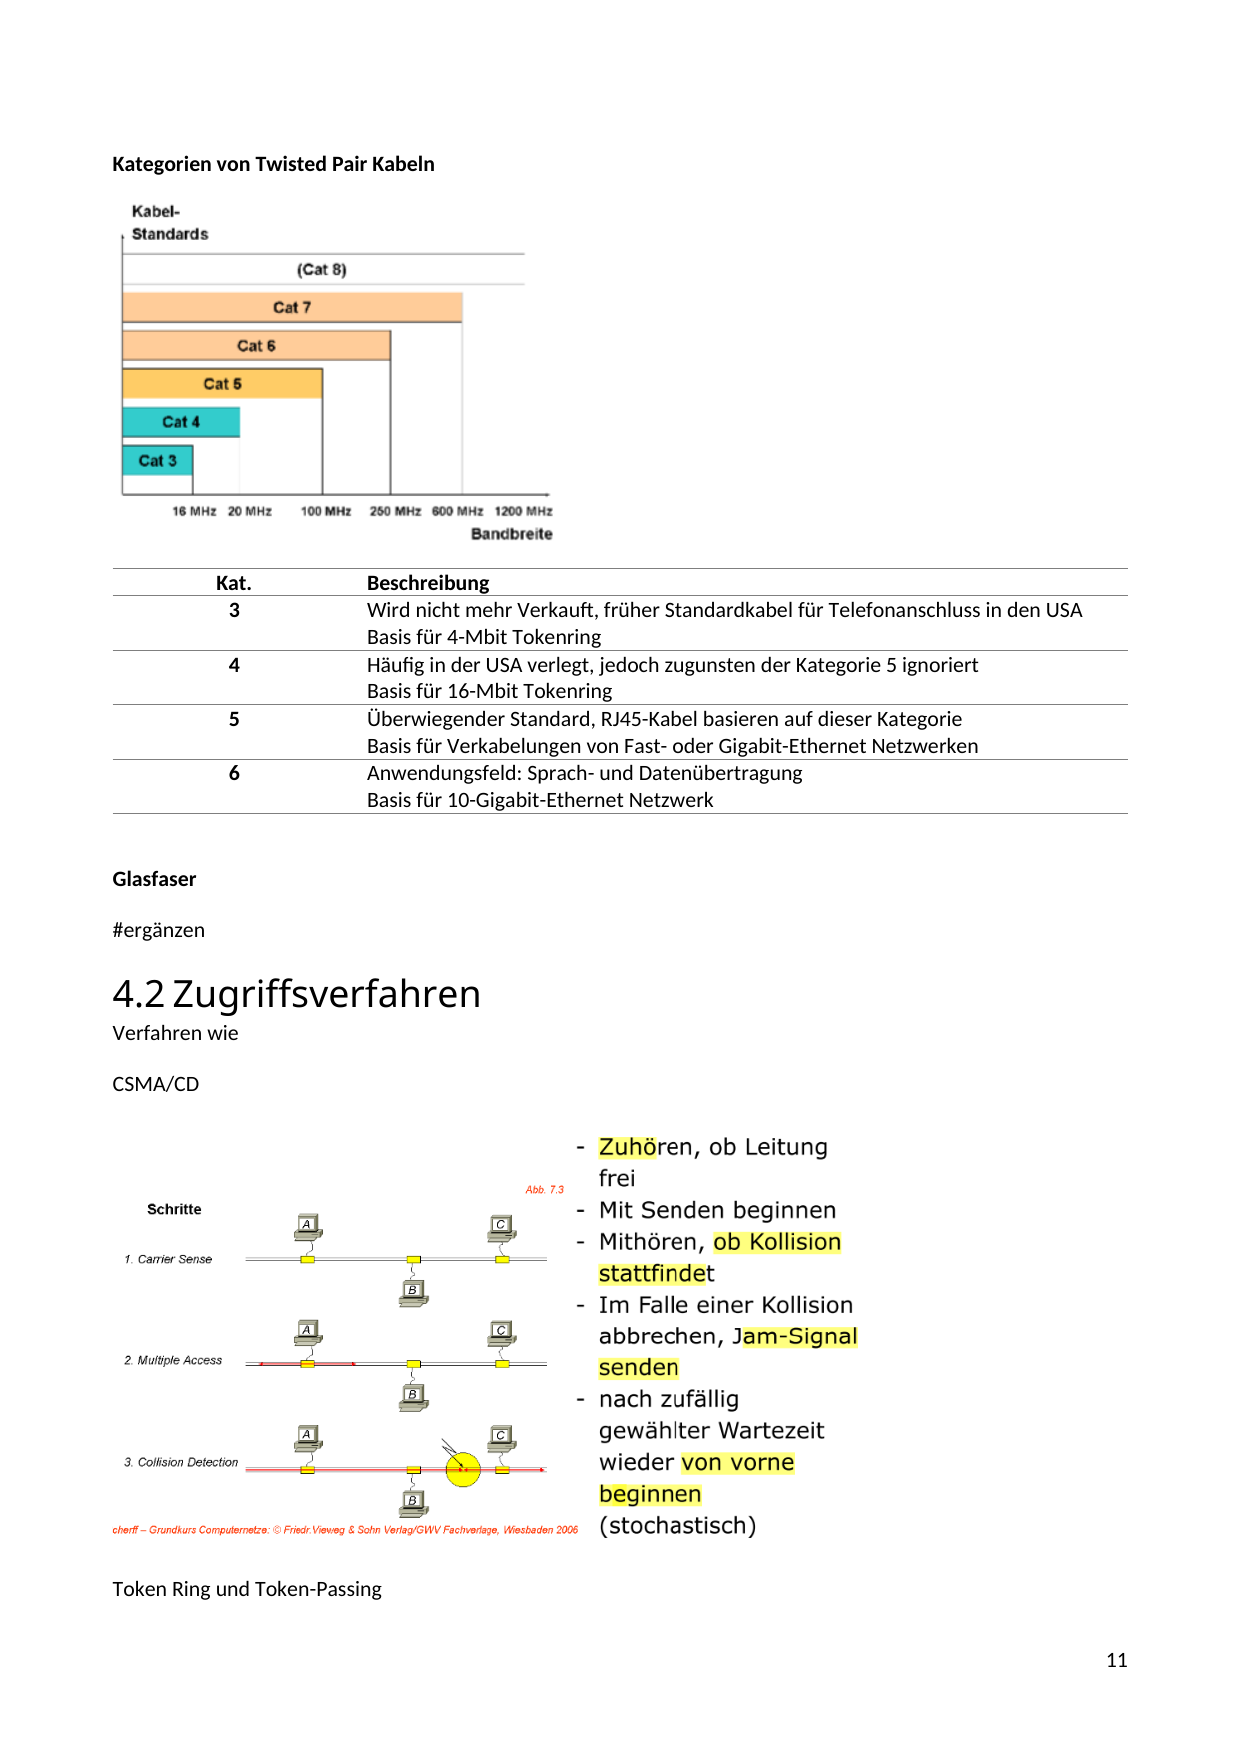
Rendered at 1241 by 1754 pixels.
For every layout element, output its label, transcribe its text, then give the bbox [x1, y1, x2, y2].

table_cell 6 [113, 760, 356, 813]
table_header Beschreibung [356, 569, 1128, 595]
table_cell Überwiegender Standard, RJ45-Kabel basieren auf dieser Kategorie Basis für Verkabelungen von Fast- oder Gigabit-Ethernet Netzwerken [356, 705, 1128, 758]
table_cell Anwendungsfeld: Sprach- und Datenübertragung Basis für 10-Gigabit-Ethernet Netzwerk [356, 760, 1128, 813]
table_cell Häufig in der USA verlegt, jedoch zugunsten der Kategorie 5 ignoriert Basis für 16-Mbit Tokenring [356, 651, 1128, 704]
table_cell 5 [113, 705, 356, 758]
text Token Ring und Token-Passing [112, 1575, 1128, 1601]
text CSMA/CD [112, 1070, 1128, 1097]
text Glasfaser [112, 865, 1128, 892]
subtitle Zugriffsverfahren [112, 968, 1128, 1019]
table_cell Wird nicht mehr Verkauft, früher Standardkabel für Telefonanschluss in den USA Basis für 4-Mbit Tokenring [356, 596, 1128, 650]
table_cell 3 [113, 596, 356, 650]
text #ergänzen [112, 916, 1128, 943]
text Kategorien von Twisted Pair Kabeln [112, 150, 1128, 177]
picture [112, 201, 558, 543]
picture [112, 1121, 864, 1551]
text Verfahren wie [112, 1019, 1128, 1045]
table_header Kat. [113, 569, 356, 595]
table_cell 4 [113, 651, 356, 704]
